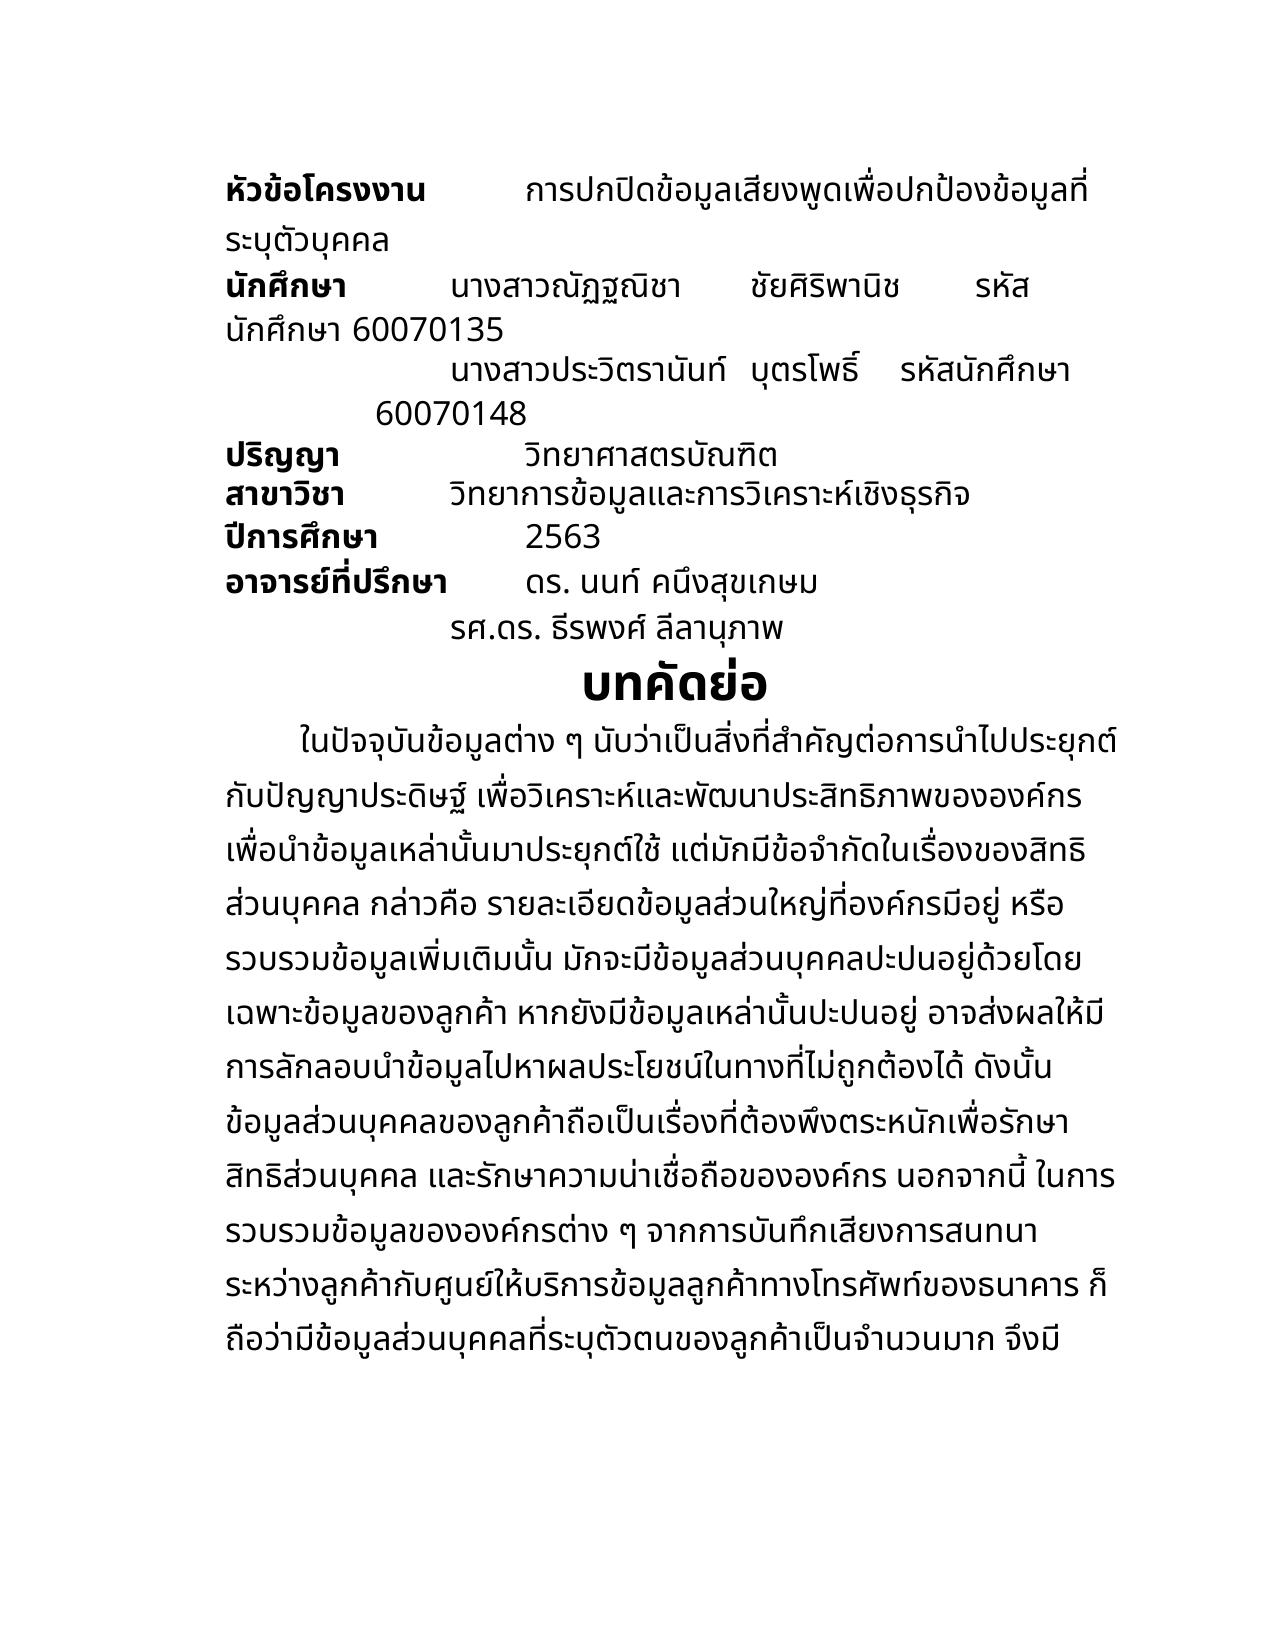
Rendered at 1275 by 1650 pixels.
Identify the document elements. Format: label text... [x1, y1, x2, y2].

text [225, 717, 1125, 1366]
text อาจารย์ที่ปรึกษา ดร. นนท์ คนึงสุขเกษม [225, 558, 1125, 604]
text ปริญญา วิทยาศาสตรบัณฑิต [225, 435, 1125, 474]
text นักศึกษา นางสาวณัฏฐณิชา ชัยศิริพานิช รหัสนักศึกษา 60070135 [225, 267, 1125, 351]
text รศ.ดร. ธีรพงศ์ ลีลานุภาพ [225, 604, 1125, 654]
text สาขาวิชา วิทยาการข้อมูลและการวิเคราะห์เชิงธุรกิจ [225, 474, 1125, 513]
text หัวข้อโครงงาน การปกปิดข้อมูลเสียงพูดเพื่อปกป้องข้อมูลที่ระบุตัวบุคคล [225, 166, 1125, 267]
text นางสาวประวิตรานันท์ บุตรโพธิ์ รหัสนักศึกษา 60070148 [375, 351, 1125, 435]
text ปีการศึกษา 2563 [225, 513, 1125, 558]
text บทคัดย่อ [225, 654, 1125, 713]
